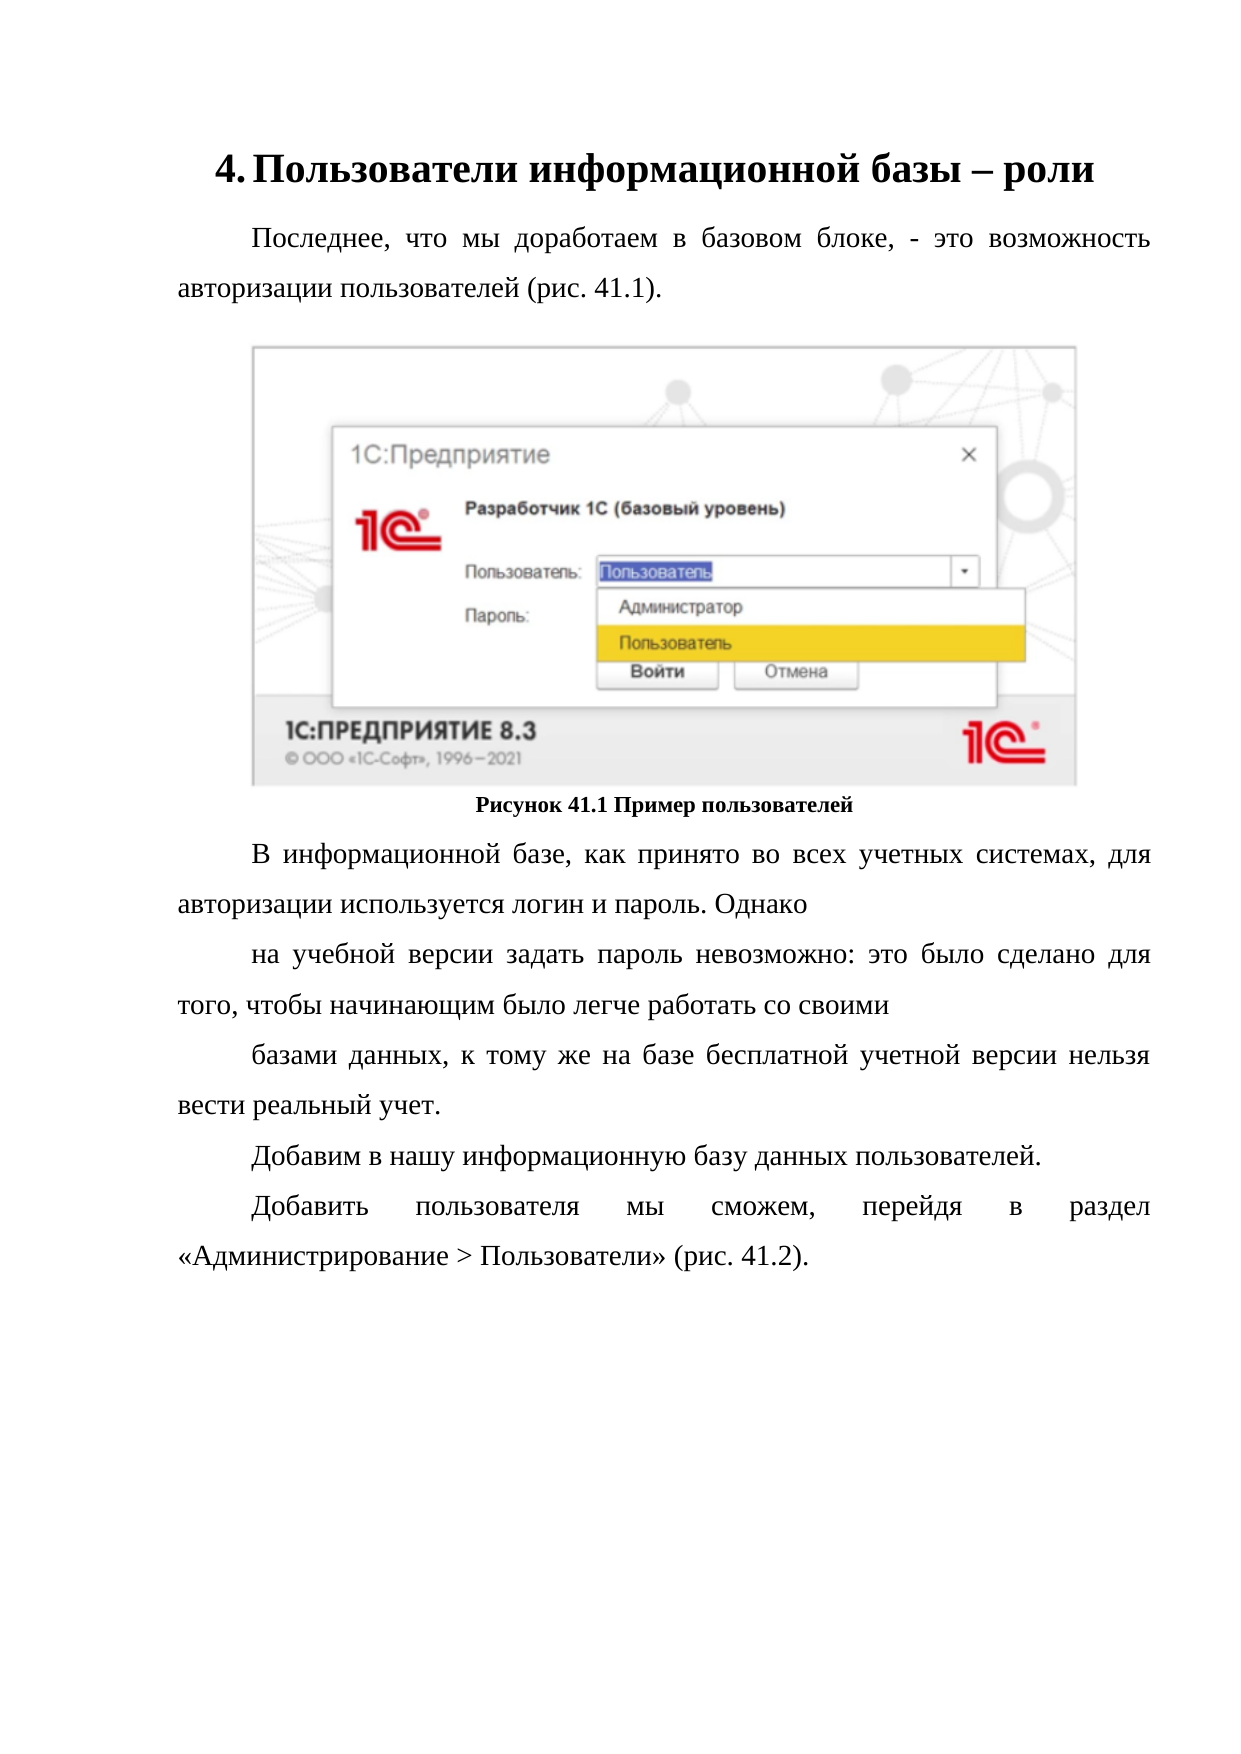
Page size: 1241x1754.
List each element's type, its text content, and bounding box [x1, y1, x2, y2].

text базами данных, к тому же на базе бесплатной учетной версии нельзя вести реальный учет. [177, 1037, 1152, 1121]
picture [245, 337, 1084, 789]
text Последнее, что мы доработаем в базовом блоке, - это возможность авторизации пользователей (рис. 41.1). [177, 220, 1152, 304]
text на учебной версии задать пароль невозможно: это было сделано для того, чтобы начинающим было легче работать со своими [177, 936, 1152, 1020]
subtitle Пользователи информационной базы – роли [215, 143, 1152, 191]
text В информационной базе, как принято во всех учетных системах, для авторизации используется логин и пароль. Однако [177, 836, 1152, 920]
text Добавим в нашу информационную базу данных пользователей. [177, 1138, 1152, 1171]
text Добавить пользователя мы сможем, перейдя в раздел «Администрирование > Пользователи» (рис. 41.2). [177, 1188, 1152, 1272]
text Рисунок 41.1 Пример пользователей [177, 791, 1152, 817]
